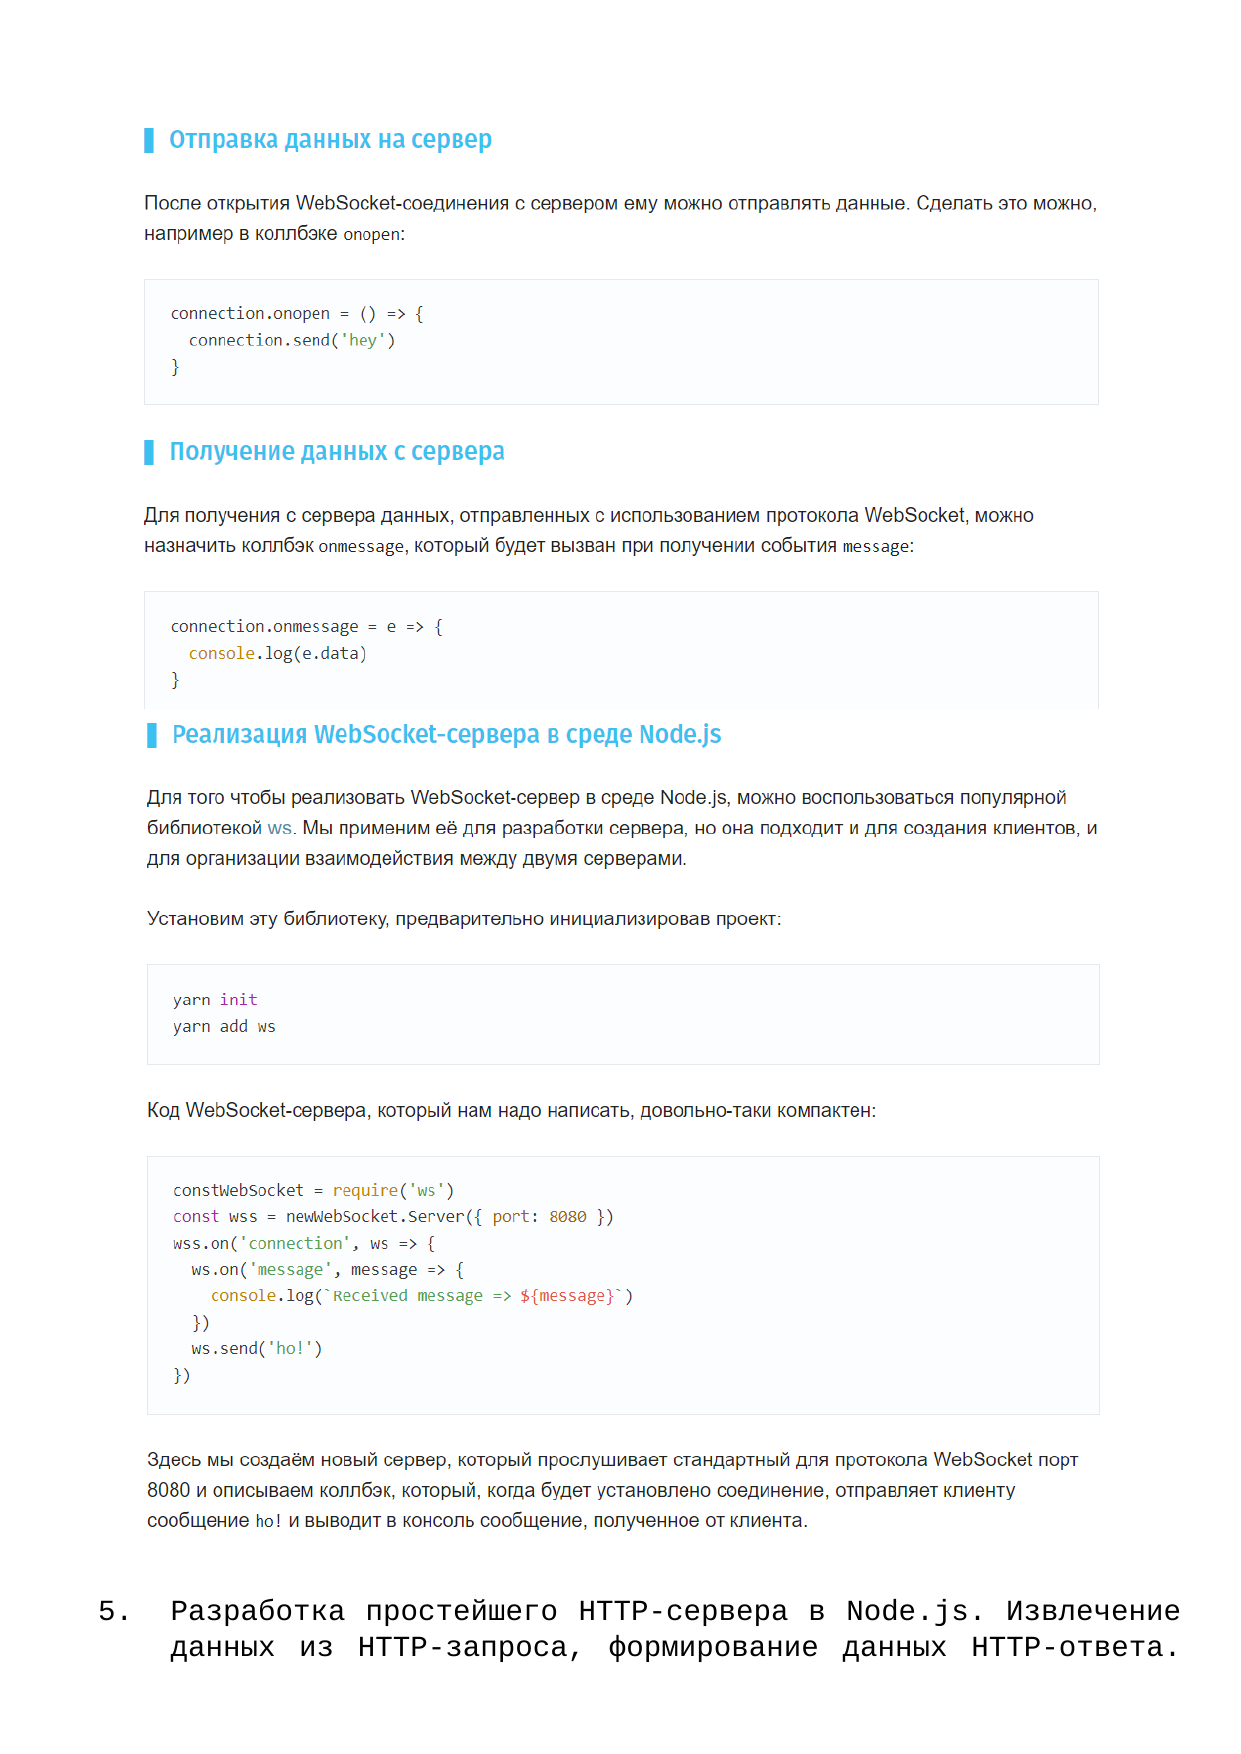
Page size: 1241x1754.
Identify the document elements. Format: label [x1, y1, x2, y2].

picture [132, 118, 1108, 1541]
list [133, 1596, 1181, 1665]
